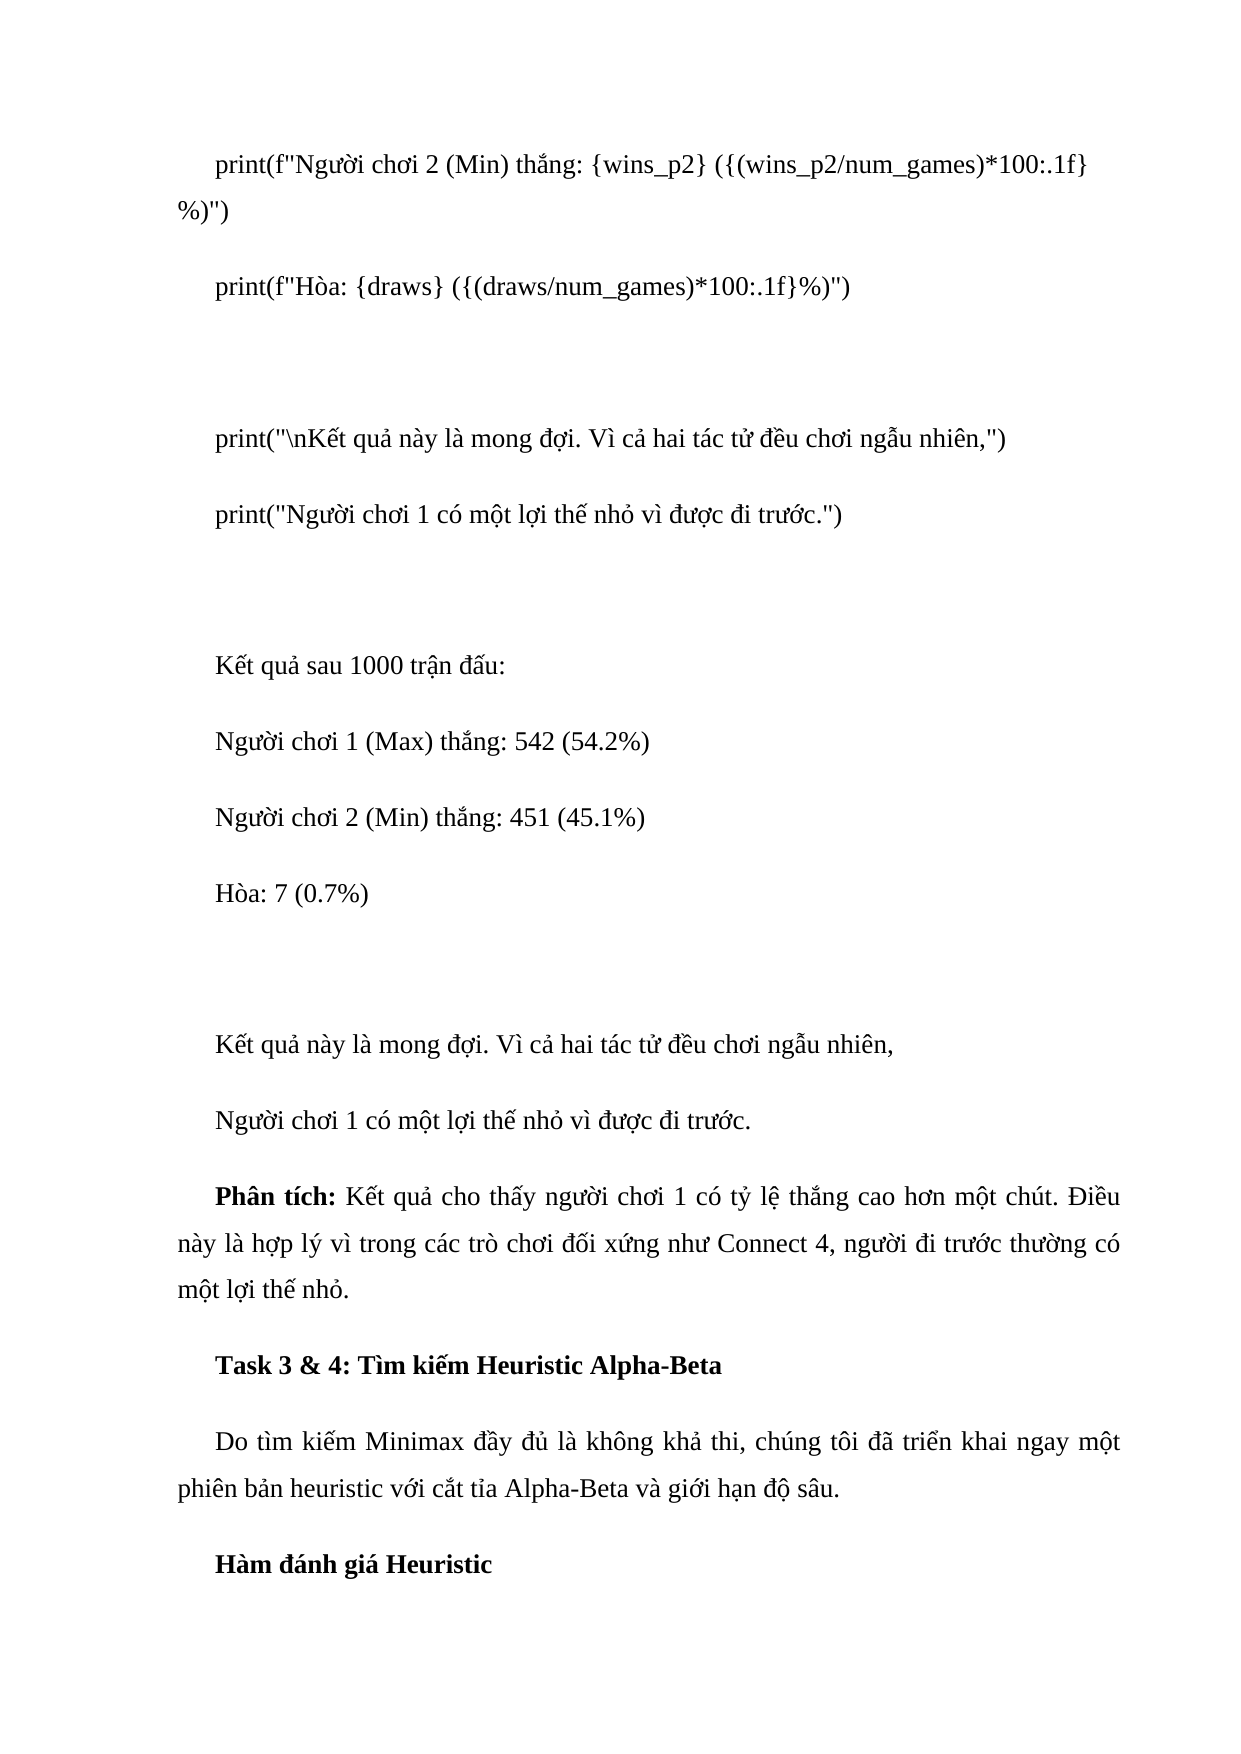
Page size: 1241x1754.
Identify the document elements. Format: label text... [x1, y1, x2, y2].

text print("Người chơi 1 có một lợi thế nhỏ vì được đi trước.") [177, 498, 1122, 529]
text print(f"Người chơi 2 (Min) thắng: {wins_p2} ({(wins_p2/num_games)*100:.1f}%)") [177, 148, 1122, 226]
text Người chơi 1 (Max) thắng: 542 (54.2%) [177, 725, 1122, 756]
text Phân tích: Kết quả cho thấy người chơi 1 có tỷ lệ thắng cao hơn một chút. Điều này là hợp lý vì trong các trò chơi đối xứng như Connect 4, người đi trước thường có một lợi thế nhỏ. [177, 1180, 1122, 1305]
text print(f"Hòa: {draws} ({(draws/num_games)*100:.1f}%)") [177, 270, 1122, 301]
text Kết quả này là mong đợi. Vì cả hai tác tử đều chơi ngẫu nhiên, [177, 1028, 1122, 1060]
text Hàm đánh giá Heuristic [177, 1548, 1122, 1579]
text Do tìm kiếm Minimax đầy đủ là không khả thi, chúng tôi đã triển khai ngay một phiên bản heuristic với cắt tỉa Alpha-Beta và giới hạn độ sâu. [177, 1425, 1122, 1503]
text Kết quả sau 1000 trận đấu: [177, 649, 1122, 681]
text print("\nKết quả này là mong đợi. Vì cả hai tác tử đều chơi ngẫu nhiên,") [177, 422, 1122, 453]
text Người chơi 2 (Min) thắng: 451 (45.1%) [177, 801, 1122, 832]
text Task 3 & 4: Tìm kiếm Heuristic Alpha-Beta [177, 1349, 1122, 1381]
text Người chơi 1 có một lợi thế nhỏ vì được đi trước. [177, 1104, 1122, 1136]
text Hòa: 7 (0.7%) [177, 877, 1122, 908]
